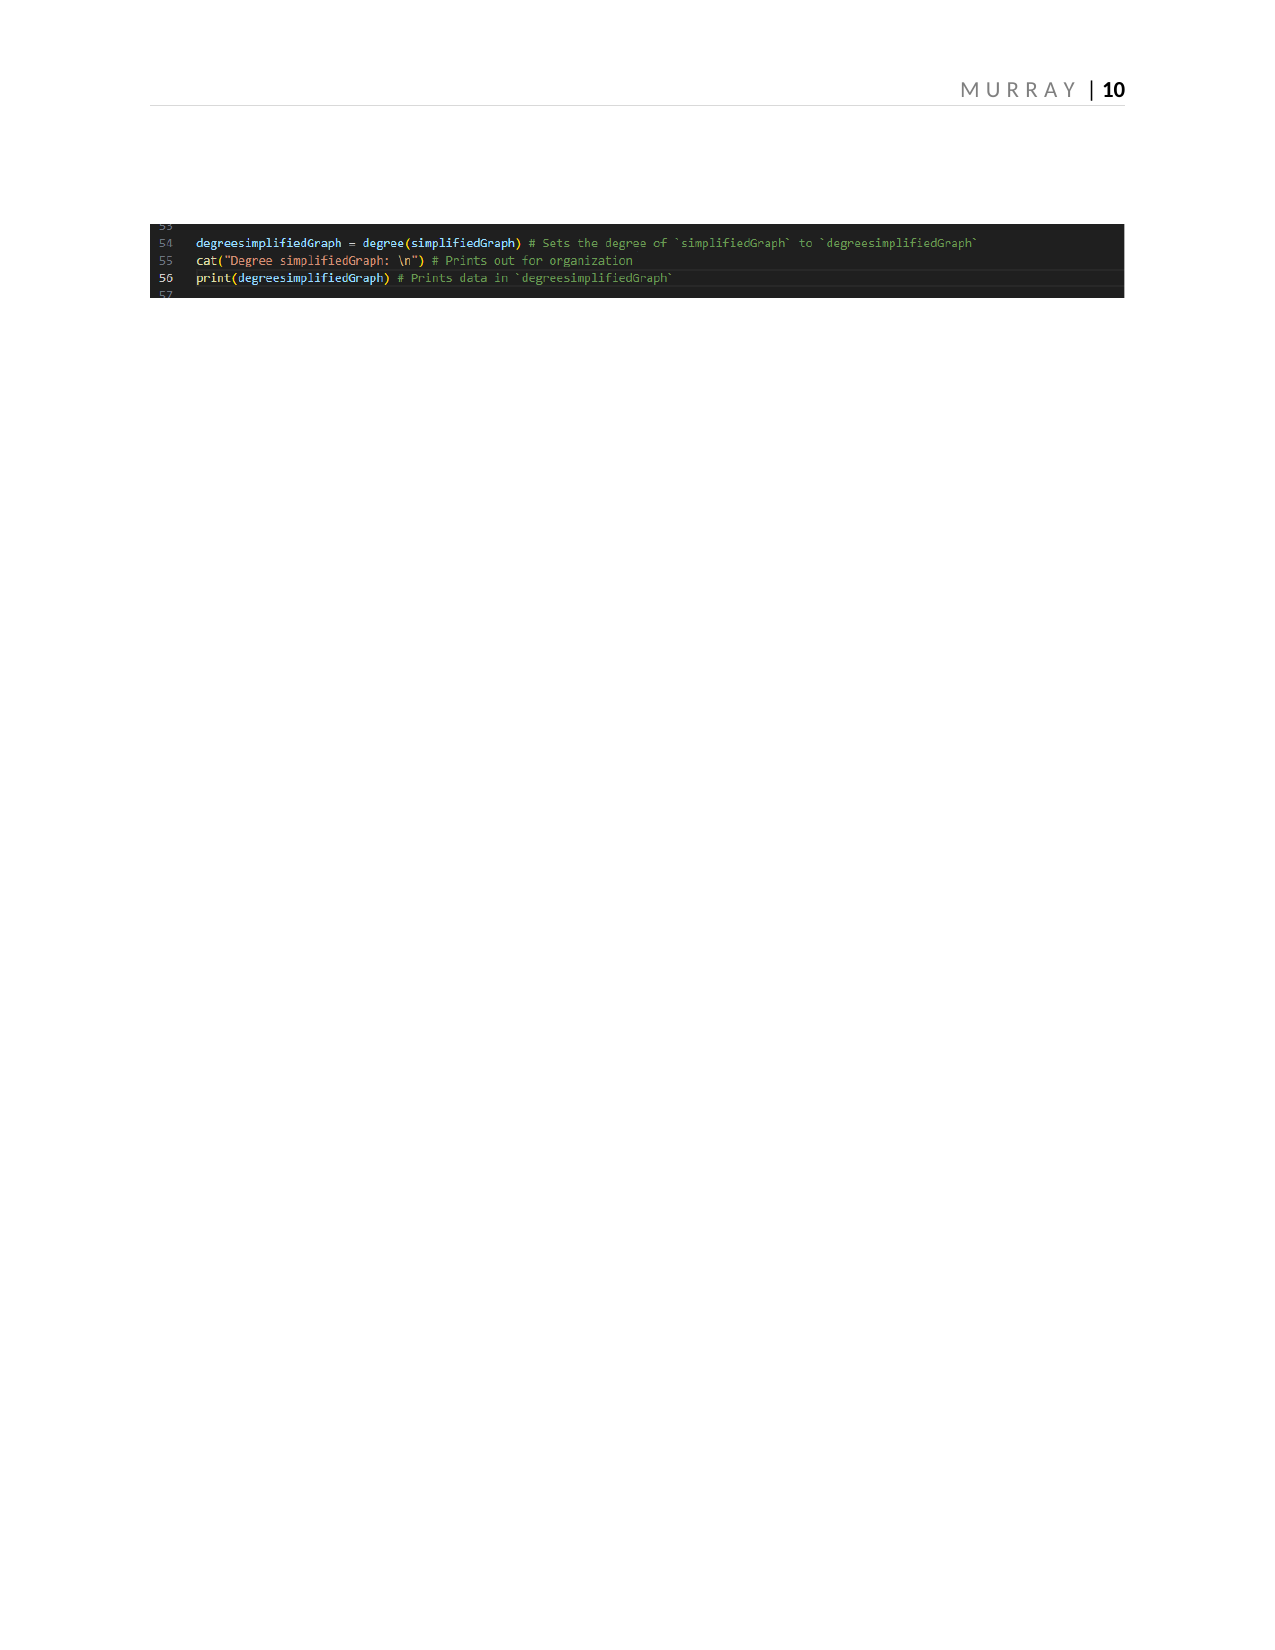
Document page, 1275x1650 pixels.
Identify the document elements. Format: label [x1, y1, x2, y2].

picture [150, 224, 1125, 298]
